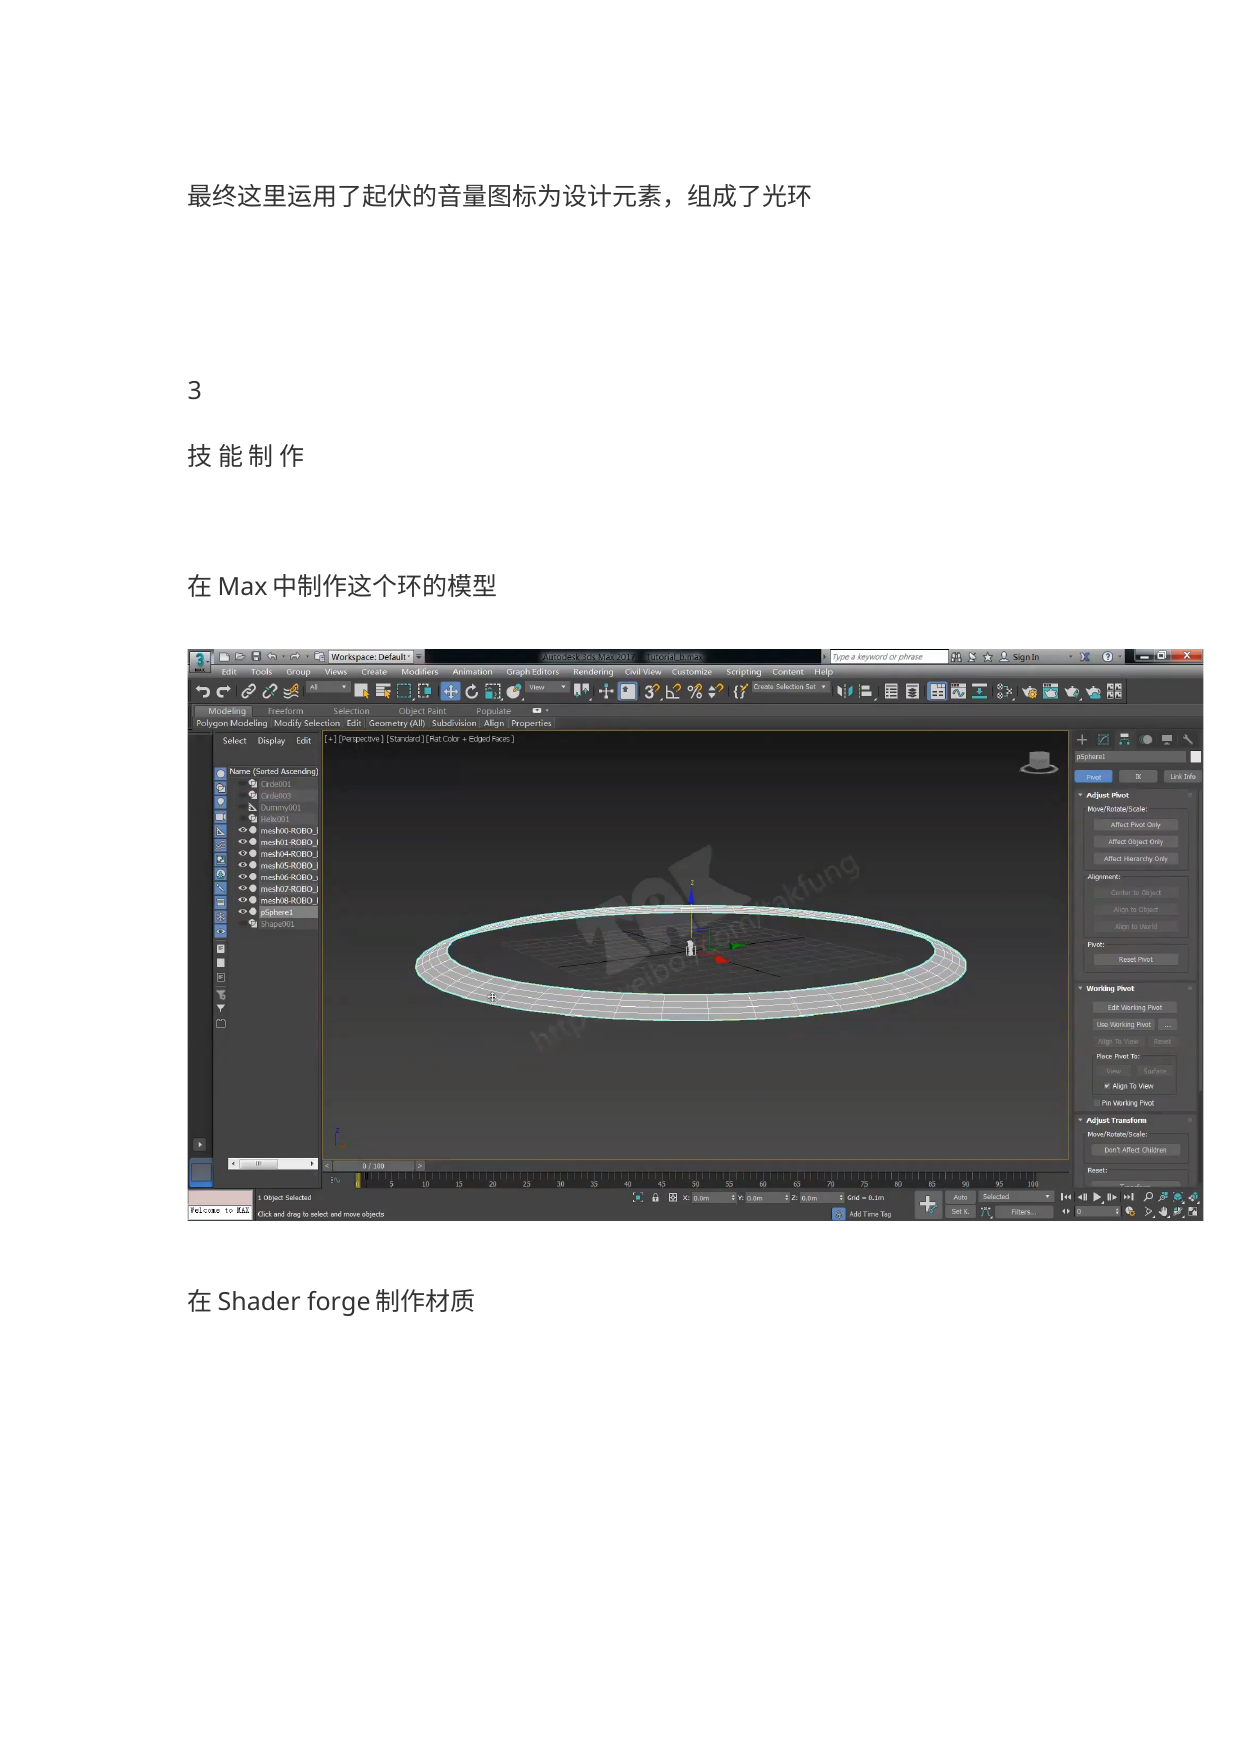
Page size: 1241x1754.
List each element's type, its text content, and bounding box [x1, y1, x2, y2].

text 在Max中制作这个环的模型 [187, 552, 1053, 617]
text 在Shader forge制作材质 [187, 1267, 1053, 1332]
text 技 能 制 作 [187, 422, 1053, 487]
text 3 [187, 357, 1053, 422]
text 最终这里运用了起伏的音量图标为设计元素，组成了光环 [187, 162, 1053, 227]
picture [187, 649, 1204, 1221]
